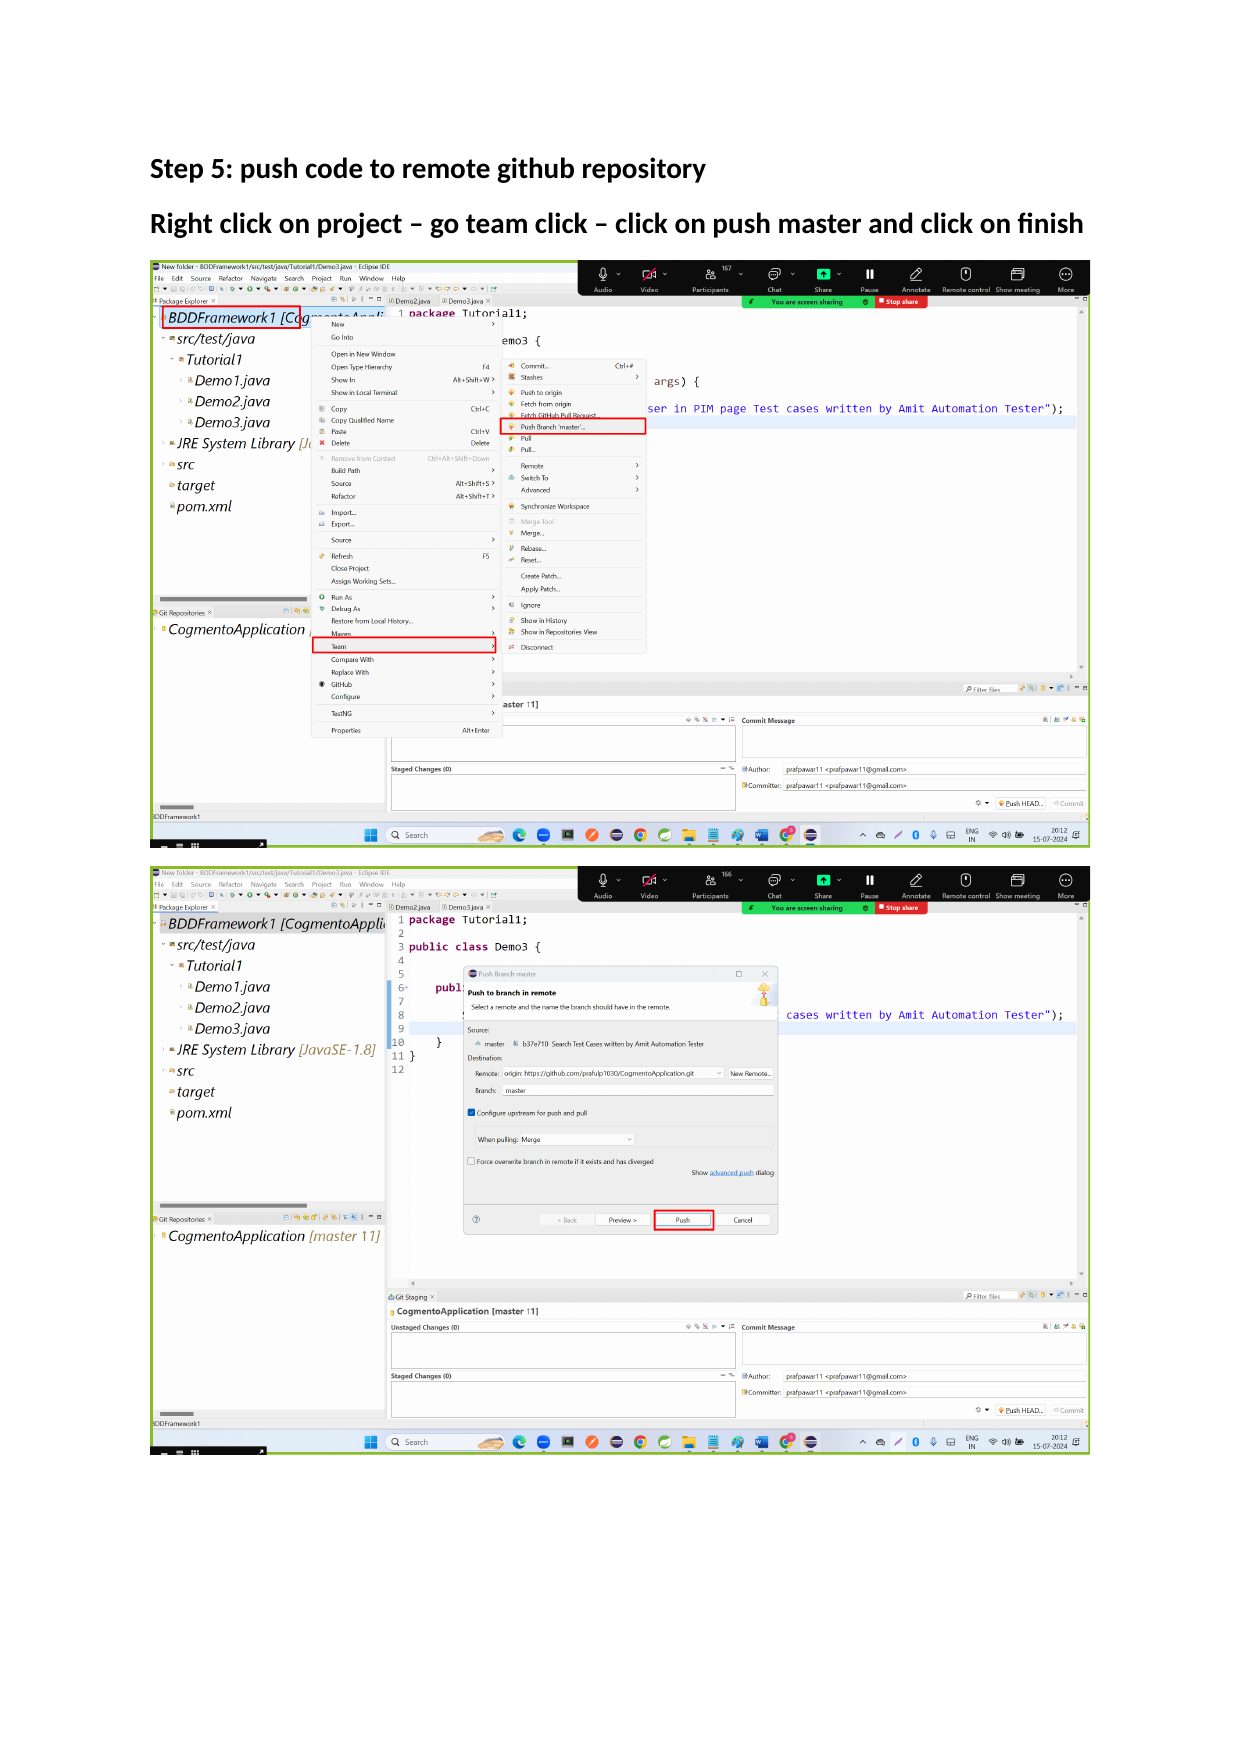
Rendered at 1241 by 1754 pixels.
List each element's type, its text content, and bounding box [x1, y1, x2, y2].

picture [150, 866, 1091, 1455]
picture [150, 260, 1091, 848]
text Step 5: push code to remote github repository [150, 150, 1090, 186]
text Right click on project – go team click – click on push master and click on finish [150, 205, 1090, 241]
